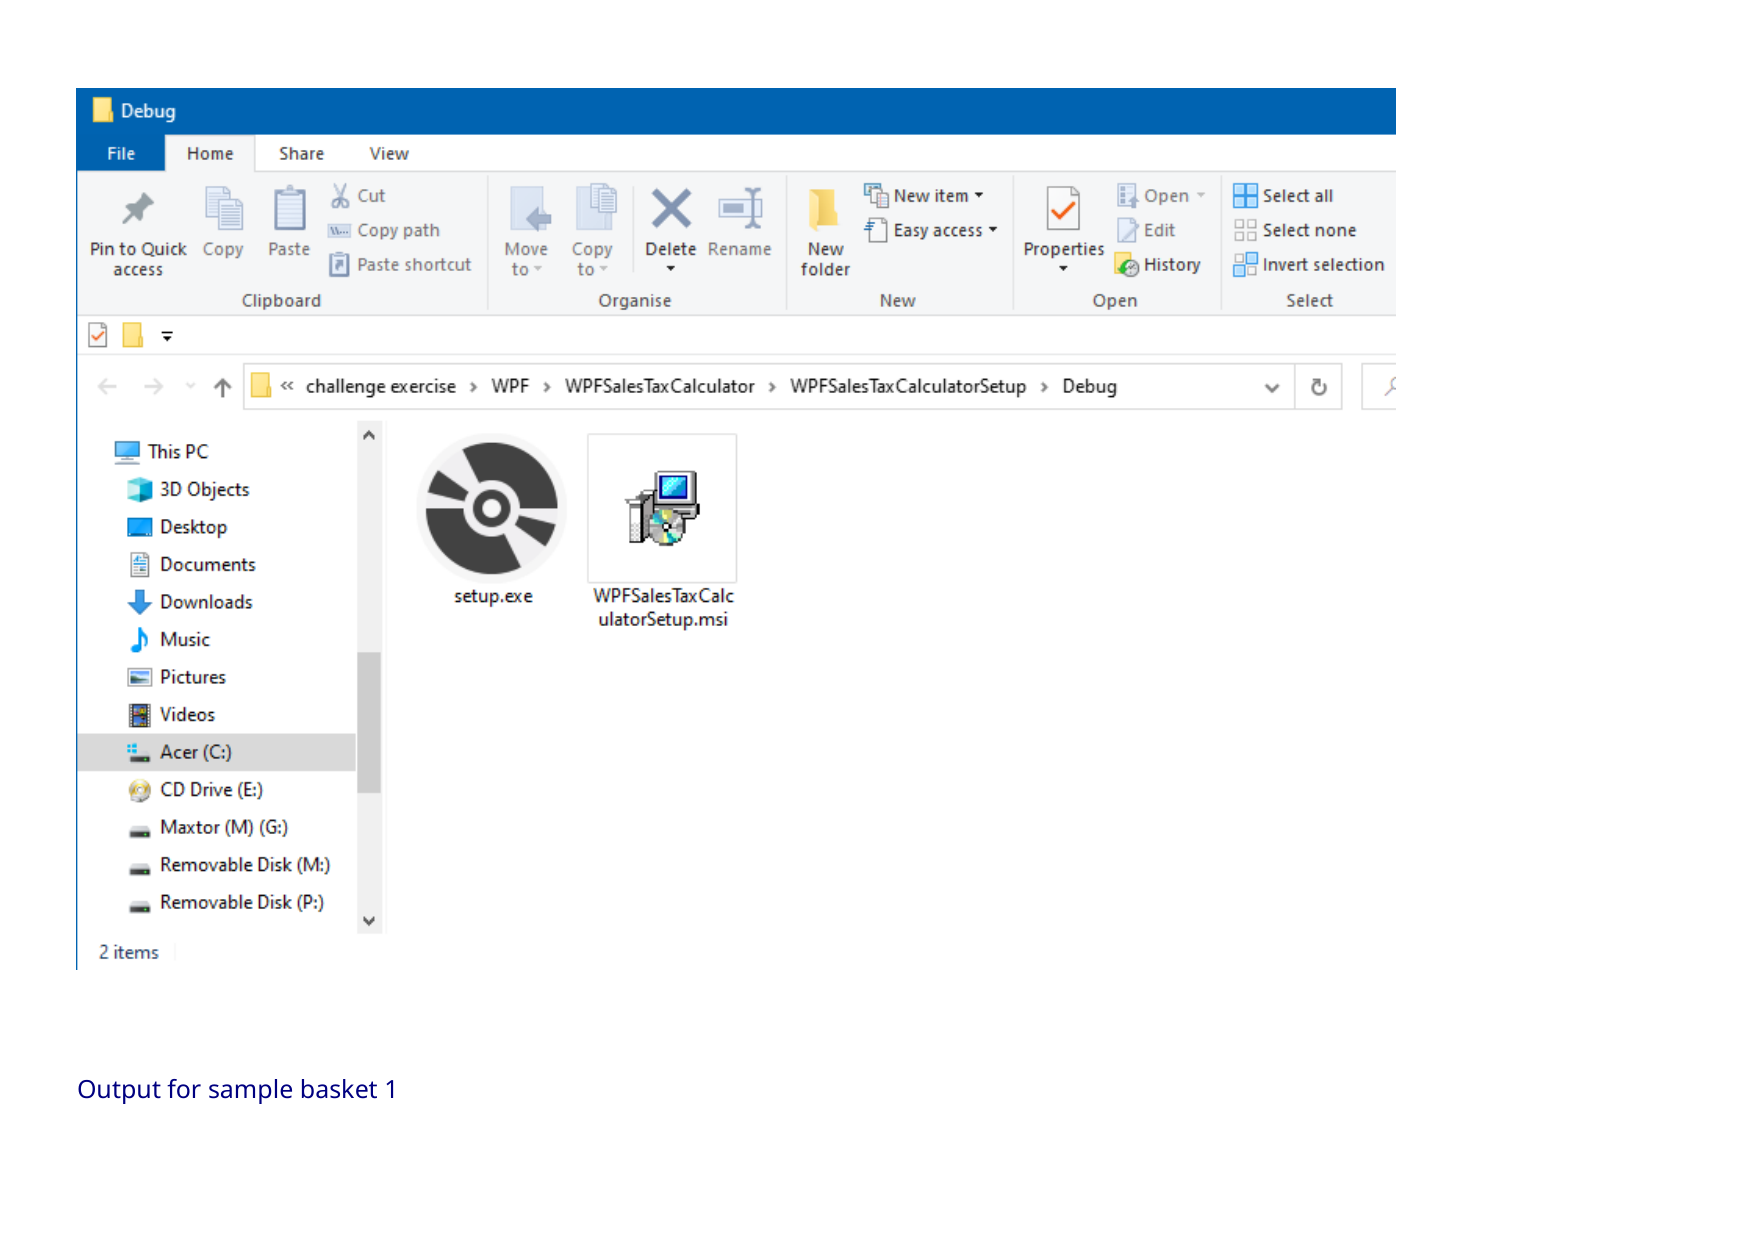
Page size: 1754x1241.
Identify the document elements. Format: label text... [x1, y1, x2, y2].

text Output for sample basket 1 [77, 1072, 1689, 1106]
picture [76, 88, 1396, 970]
